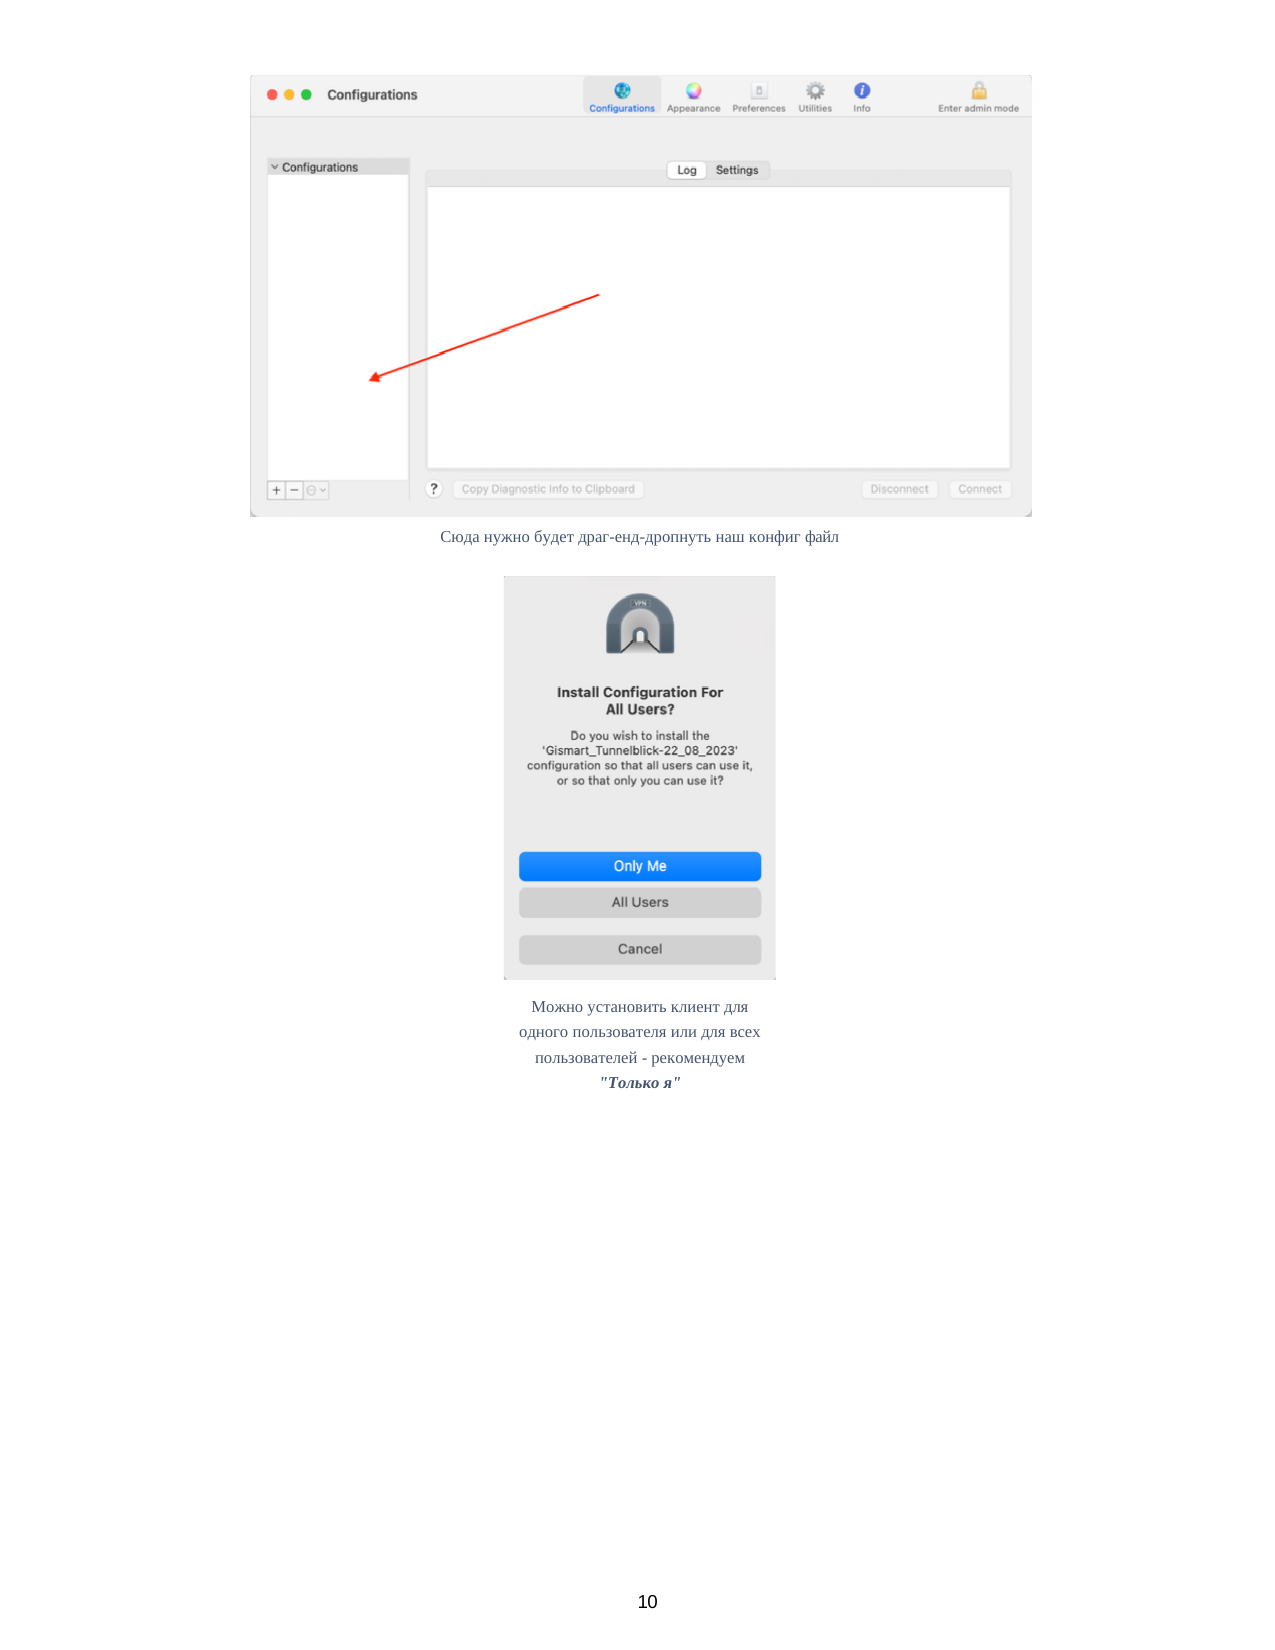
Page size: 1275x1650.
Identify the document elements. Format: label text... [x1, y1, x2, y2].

text Можно установить клиент для одного пользователя или для всех пользователей - рекомендуем "Только я" [518, 980, 762, 1092]
text Сюда нужно будет драг-енд-дропнуть наш конфиг файл [439, 527, 841, 546]
picture [503, 576, 776, 980]
picture [250, 75, 1032, 517]
